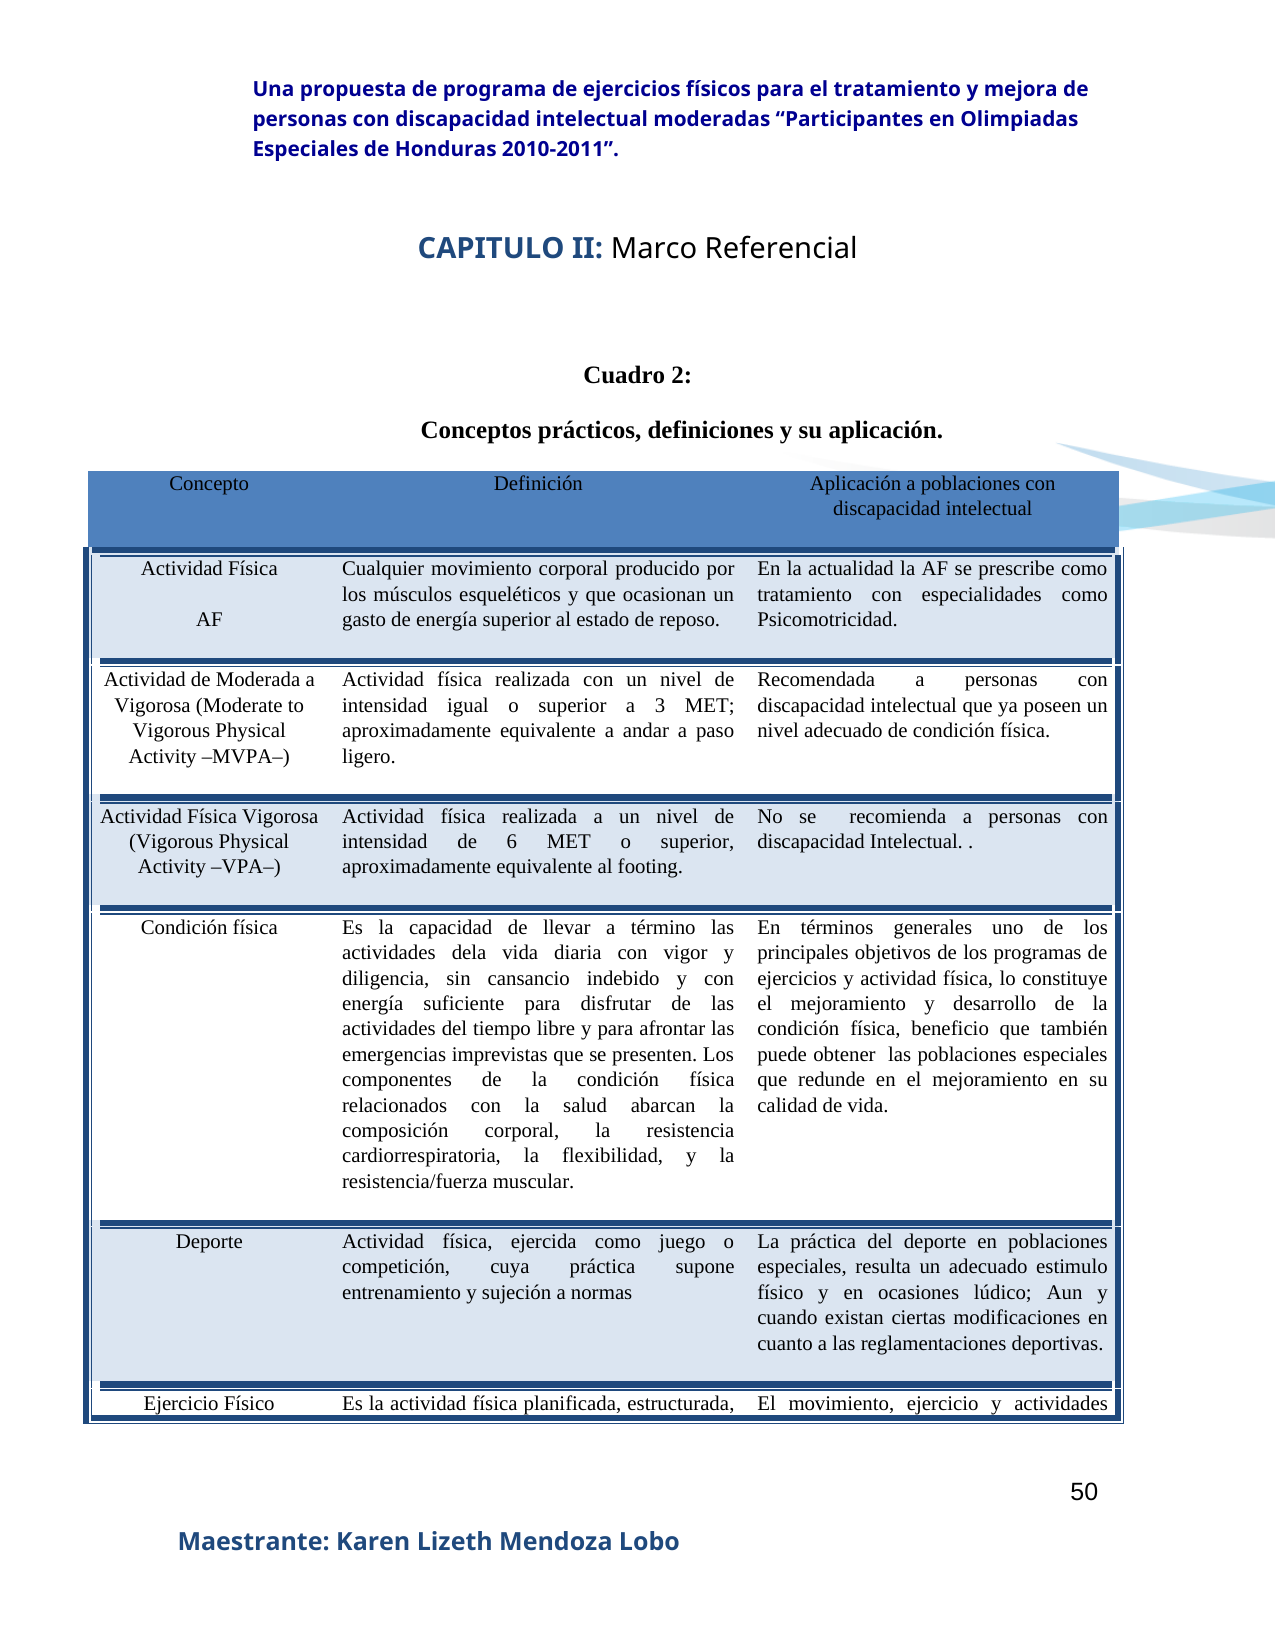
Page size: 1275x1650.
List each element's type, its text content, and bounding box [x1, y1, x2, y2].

text Conceptos prácticos, definiciones y su aplicación. [177, 415, 1098, 444]
table_cell Actividad de Moderada a Vigorosa (Moderate to Vigorous Physical Activity –MVPA–) [89, 658, 331, 794]
table_cell Actividad física realizada con un nivel de intensidad igual o superior a 3 MET; aproximadamente equivalente a andar a paso ligero. [331, 667, 746, 794]
table_cell En la actualidad la AF se prescribe como tratamiento con especialidades como Psicomotricidad. [746, 547, 1119, 658]
table_header Aplicación a poblaciones con discapacidad intelectual [746, 471, 1119, 547]
table_cell Recomendada a personas con discapacidad intelectual que ya poseen un nivel adecuado de condición física. [746, 658, 1119, 794]
table_cell En términos generales uno de los principales objetivos de los programas de ejercicios y actividad física, lo constituye el mejoramiento y desarrollo de la condición física, beneficio que también puede obtener las poblaciones especiales que redunde en el mejoramiento en su calidad de vida. [746, 905, 1119, 1219]
text Cuadro 2: [177, 360, 1098, 389]
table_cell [746, 1381, 1119, 1415]
table_cell Actividad física, ejercida como juego o competición, cuya práctica supone entrenamiento y sujeción a normas [331, 1229, 746, 1381]
table_header Definición [331, 471, 746, 547]
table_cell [331, 1391, 746, 1415]
table_cell Es la capacidad de llevar a término las actividades de la vida diaria con vigor y diligencia, sin cansancio indebido y con energía suficiente para disfrutar de las actividades del tiempo libre y para afrontar las emergencias imprevistas que se presenten. Los componentes de la condición física relacionados con la salud abarcan la composición corporal, la resistencia cardiorrespiratoria, la flexibilidad, y la resistencia/fuerza muscular. [331, 915, 746, 1219]
table_cell Actividad Física Vigorosa (Vigorous Physical Activity –VPA–) [89, 794, 331, 905]
table_cell No se recomienda a personas con discapacidad Intelectual. . [746, 794, 1119, 905]
table_cell Ejercicio Físico [89, 1381, 331, 1415]
table_cell Condición física [89, 905, 331, 1219]
table_cell Deporte [89, 1220, 331, 1381]
table_cell Actividad física realizada a un nivel de intensidad de 6 MET o superior, aproximadamente equivalente al footing. [331, 804, 746, 905]
table_cell Cualquier movimiento corporal producido por los músculos esqueléticos y que ocasionan un gasto de energía superior al estado de reposo. [331, 557, 746, 658]
table_cell Actividad Física AF [89, 547, 331, 658]
picture [680, 298, 1275, 542]
table_cell La práctica del deporte en poblaciones especiales, resulta un adecuado estimulo físico y en ocasiones lúdico; Aun y cuando existan ciertas modificaciones en cuanto a las reglamentaciones deportivas. [746, 1220, 1119, 1381]
table_header Concepto [88, 471, 331, 547]
